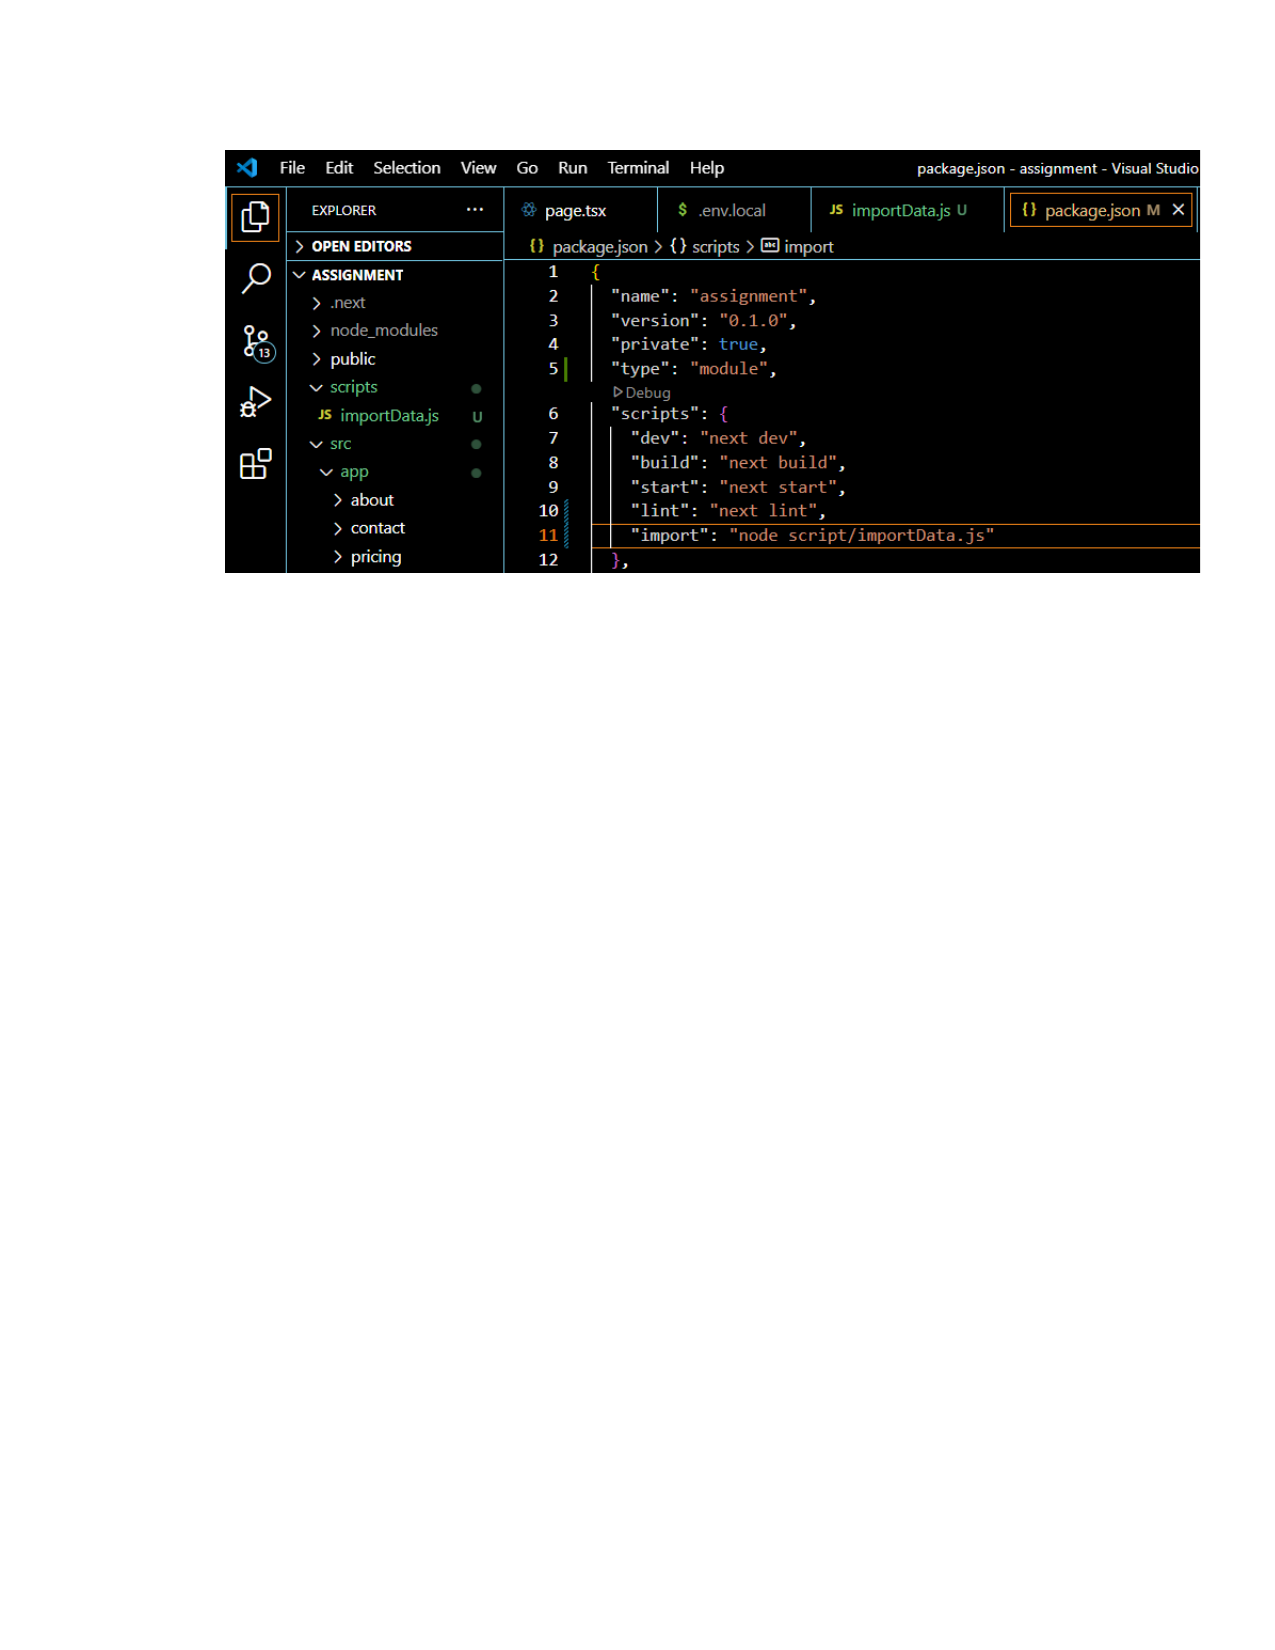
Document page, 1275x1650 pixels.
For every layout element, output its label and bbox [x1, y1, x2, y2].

picture [225, 150, 1200, 573]
